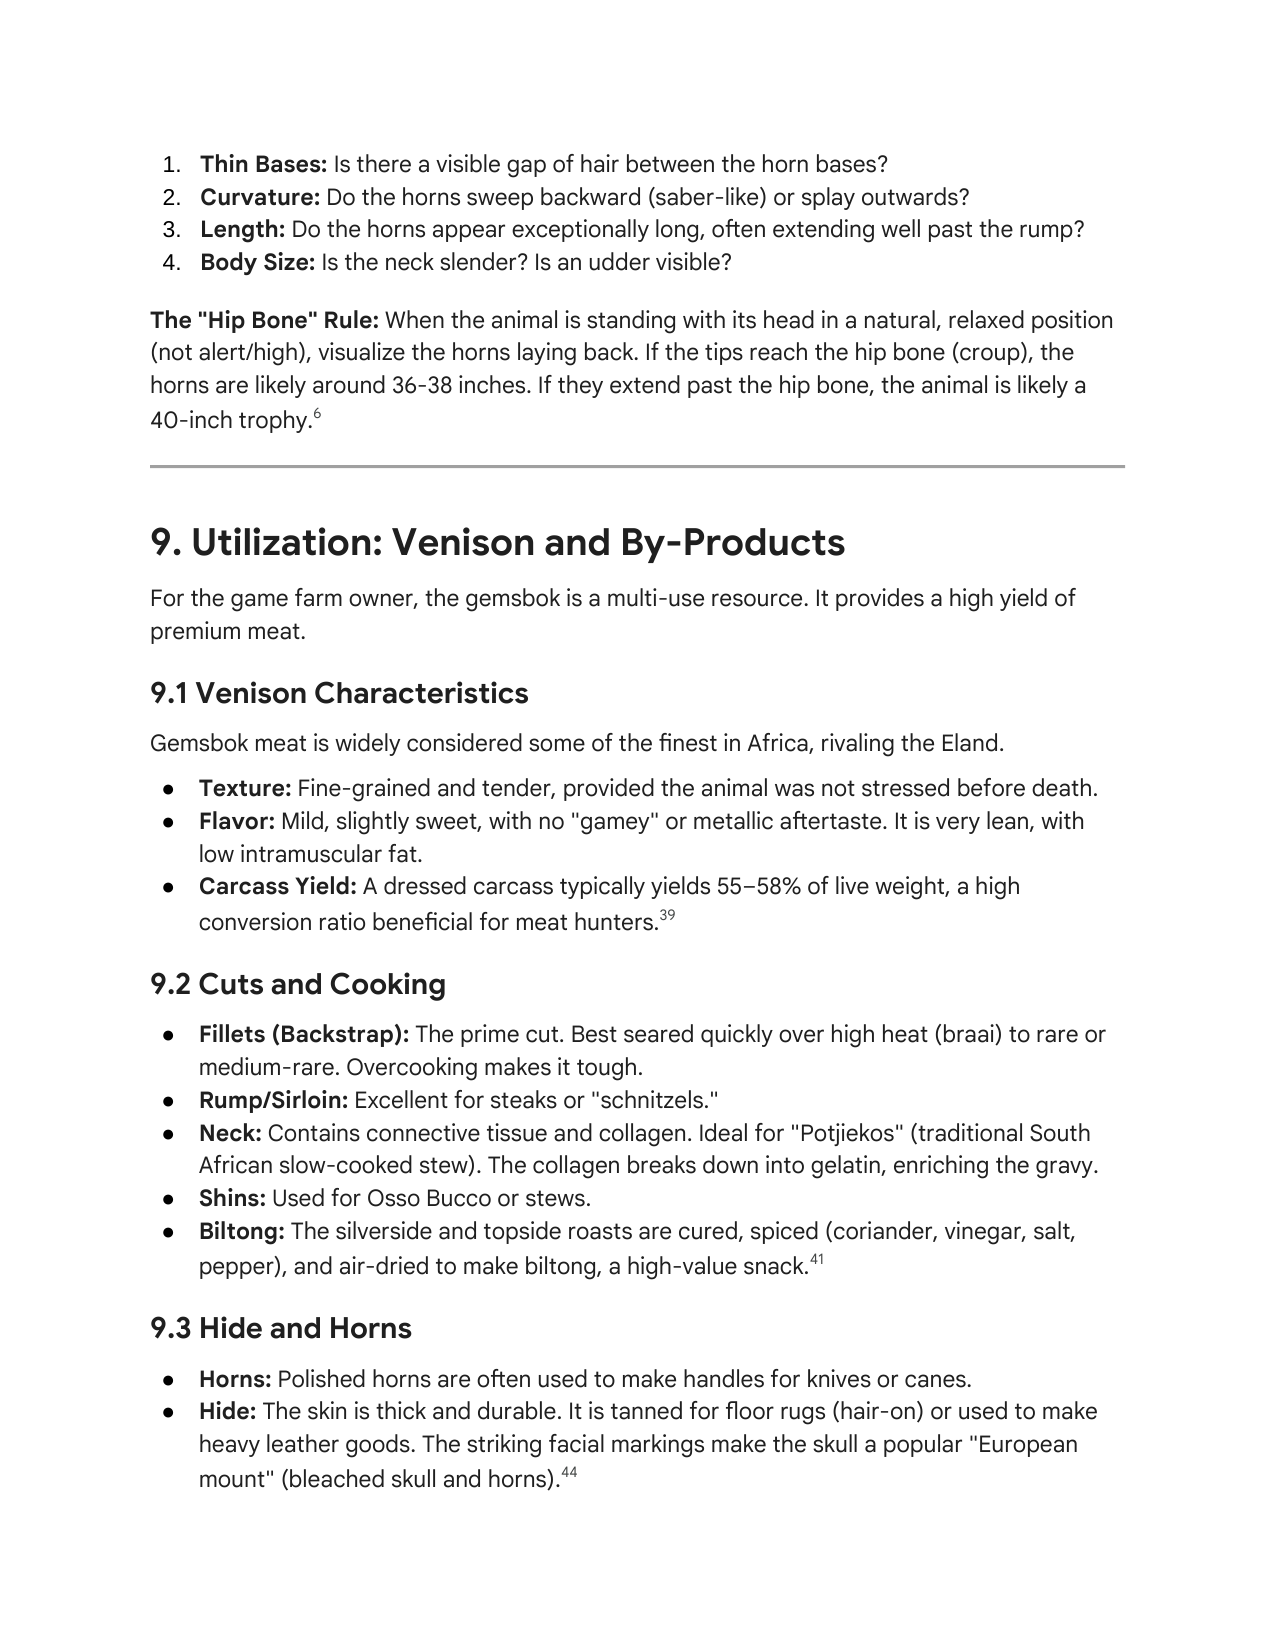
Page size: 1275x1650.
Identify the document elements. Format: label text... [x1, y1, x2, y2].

list Biltong: The silverside and topside roasts are cured, spiced (coriander, vinegar, salt, pepper), and air-dried to make biltong, a high-value snack.41 [161, 1217, 1125, 1281]
text Gemsbok meat is widely considered some of the finest in Africa, rivaling the Eland. [150, 729, 1125, 758]
list Rump/Sirloin: Excellent for steaks or "schnitzels." [161, 1086, 1125, 1115]
list Curvature: Do the horns sweep backward (saber-like) or splay outwards? [162, 183, 1125, 211]
list Horns: Polished horns are often used to make handles for knives or canes. [161, 1365, 1125, 1394]
text The "Hip Bone" Rule: When the animal is standing with its head in a natural, relaxed position (not alert/high), visualize the horns laying back. If the tips reach the hip bone (croup), the horns are likely around 36-38 inches. If they extend past the hip bone, the animal is likely a 40-inch trophy.6 [150, 306, 1125, 436]
subtitle 9.2 Cuts and Cooking [150, 966, 1125, 1003]
list Flavor: Mild, slightly sweet, with no "gamey" or metallic aftertaste. It is very lean, with low intramuscular fat. [161, 807, 1125, 869]
list Shins: Used for Osso Bucco or stews. [161, 1184, 1125, 1213]
list Body Size: Is the neck slender? Is an udder visible? [162, 248, 1125, 277]
list Hide: The skin is thick and durable. It is tanned for floor rugs (hair-on) or used to make heavy leather goods. The striking facial markings make the skull a popular "European mount" (bleached skull and horns).44 [161, 1398, 1125, 1495]
list Texture: Fine-grained and tender, provided the animal was not stressed before death. [161, 774, 1125, 803]
subtitle 9. Utilization: Venison and By-Products [150, 469, 1125, 566]
list Length: Do the horns appear exceptionally long, often extending well past the rump? [162, 215, 1125, 244]
list Carcass Yield: A dressed carcass typically yields 55–58% of live weight, a high conversion ratio beneficial for meat hunters.39 [161, 873, 1125, 937]
list Thin Bases: Is there a visible gap of hair between the horn bases? [162, 150, 1125, 179]
text For the game farm owner, the gemsbok is a multi-use resource. It provides a high yield of premium meat. [150, 585, 1125, 646]
list Neck: Contains connective tissue and collagen. Ideal for "Potjiekos" (traditional South African slow-cooked stew). The collagen breaks down into gelatin, enriching the gravy. [161, 1119, 1125, 1180]
subtitle 9.3 Hide and Horns [150, 1311, 1125, 1347]
list Fillets (Backstrap): The prime cut. Best seared quickly over high heat (braai) to rare or medium-rare. Overcooking makes it tough. [161, 1021, 1125, 1082]
subtitle 9.1 Venison Characteristics [150, 675, 1125, 712]
